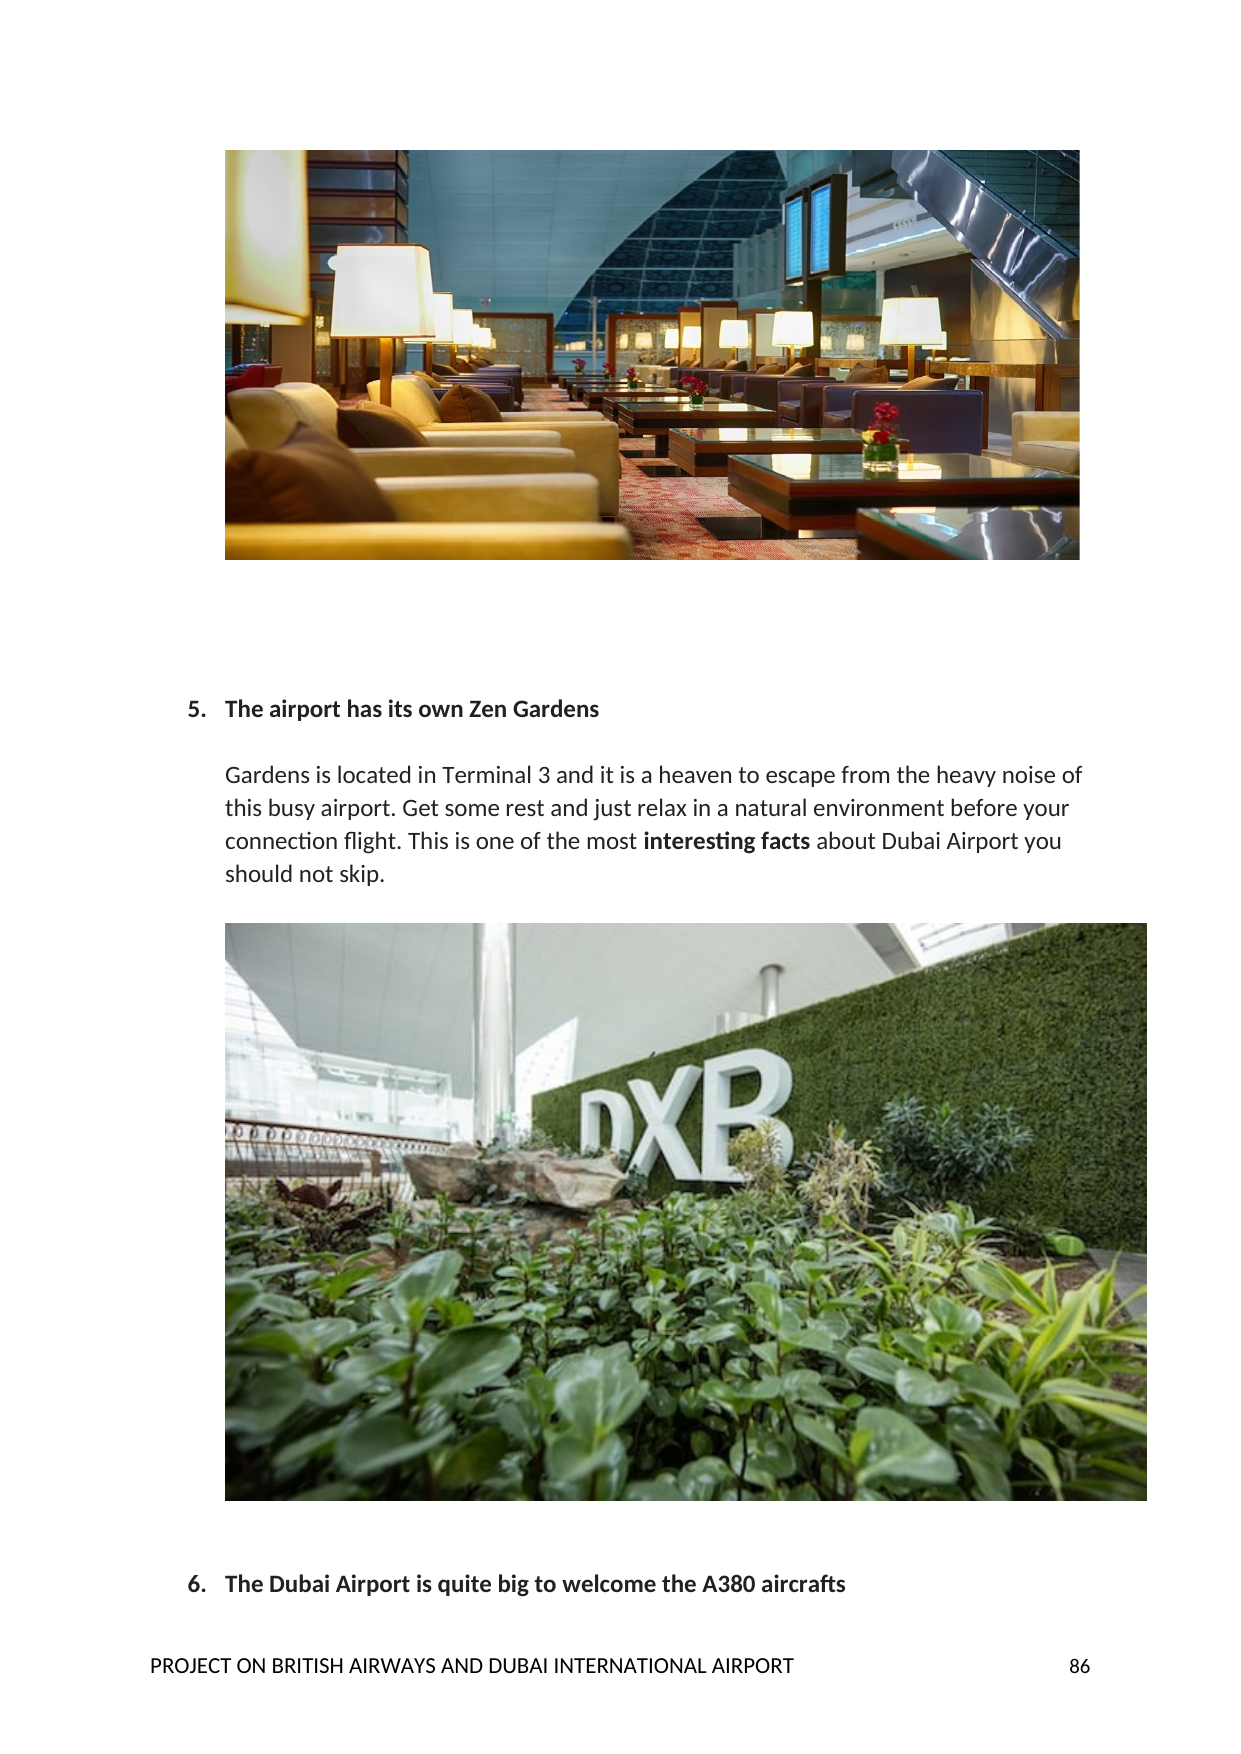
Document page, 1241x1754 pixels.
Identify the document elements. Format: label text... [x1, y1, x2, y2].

picture [225, 923, 1147, 1501]
list Gardens is located in Terminal 3 and it is a heaven to escape from the heavy noise of this busy airport. Get some rest and just relax in a natural environment before your connection flight. This is one of the most interesting facts about Dubai Airport you should not skip. [225, 759, 1090, 888]
list The Dubai Airport is quite big to welcome the A380 aircrafts [187, 1568, 1090, 1599]
list The airport has its own Zen Gardens [187, 693, 1090, 724]
picture [225, 150, 1080, 560]
